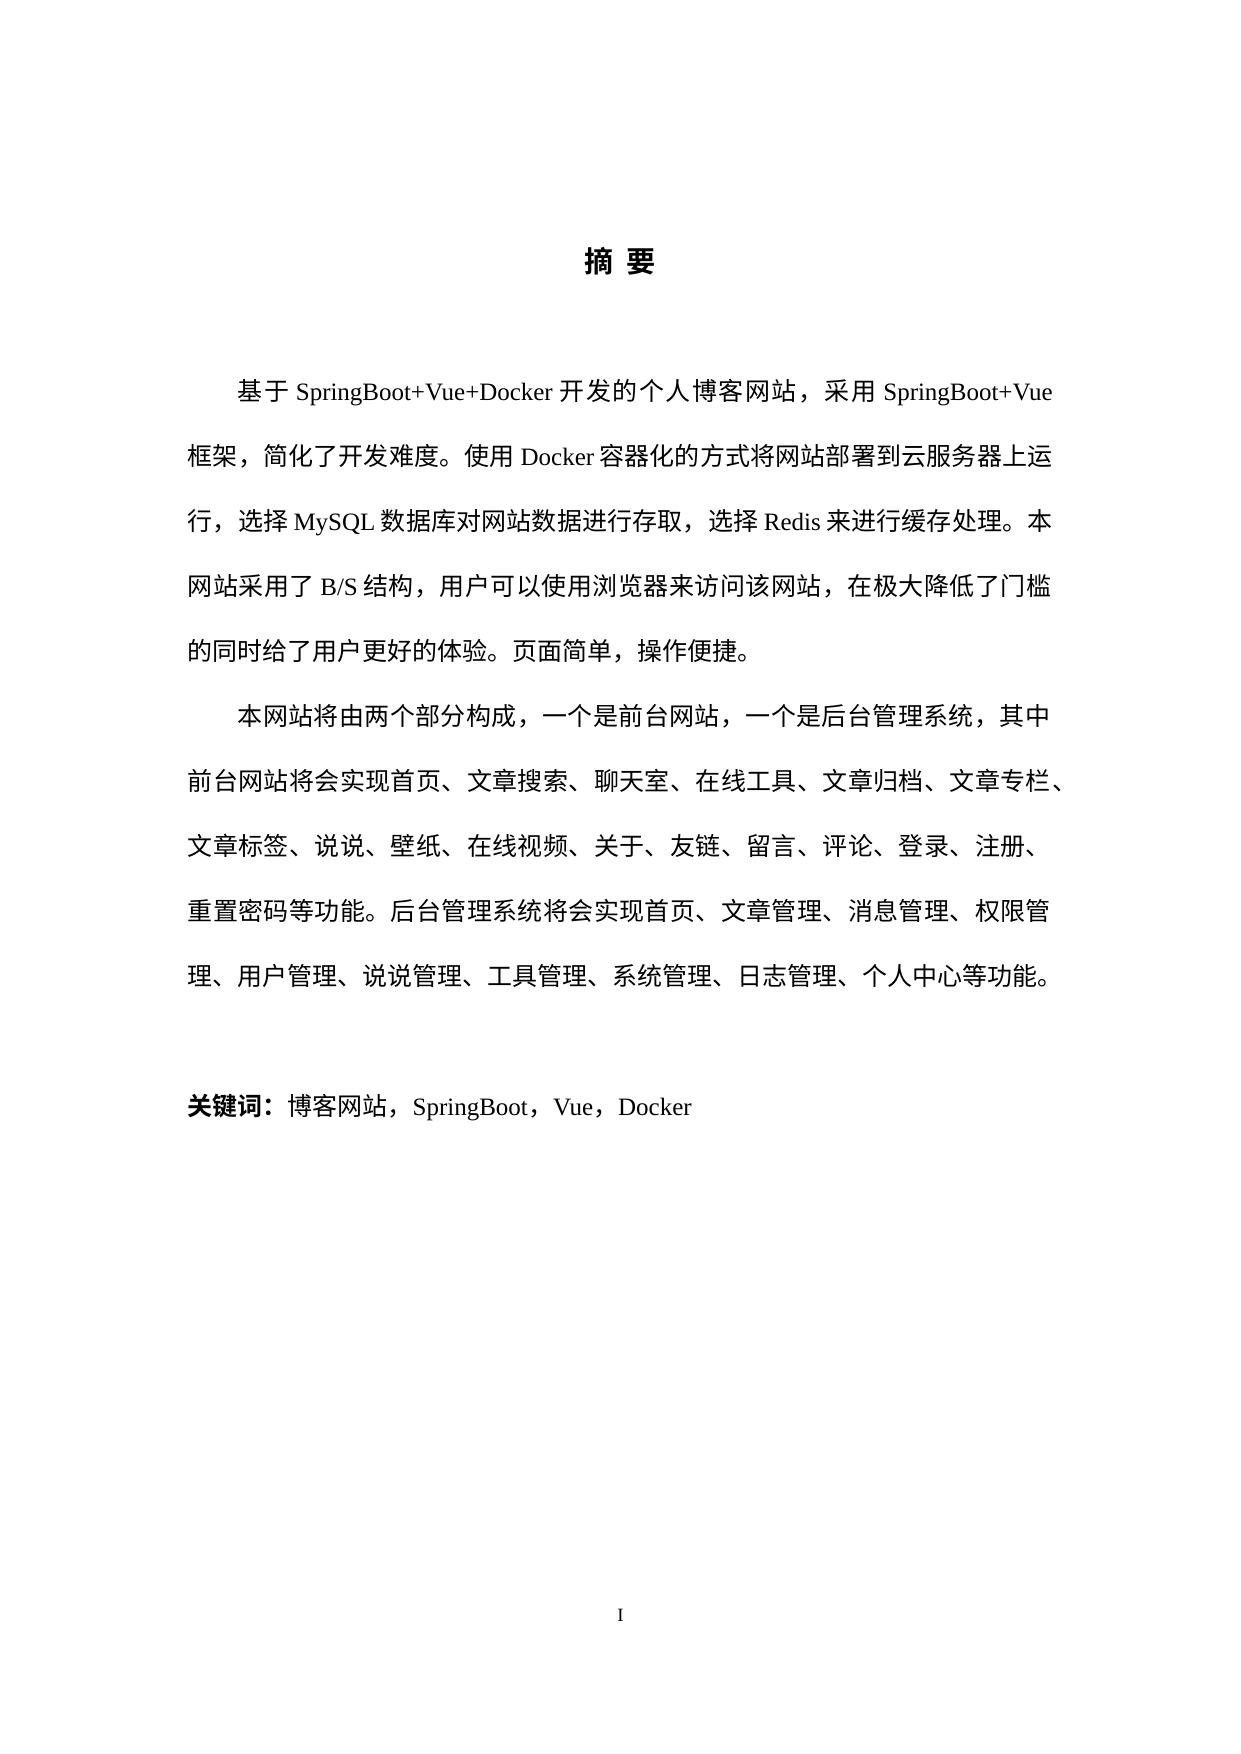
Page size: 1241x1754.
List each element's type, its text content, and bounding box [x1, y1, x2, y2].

text 基于SpringBoot+Vue+Docker开发的个人博客网站，采用SpringBoot+Vue框架，简化了开发难度。使用Docker容器化的方式将网站部署到云服务器上运行，选择MySQL数据库对网站数据进行存取，选择Redis来进行缓存处理。本网站采用了B/S结构，用户可以使用浏览器来访问该网站，在极大降低了门槛的同时给了用户更好的体验。页面简单，操作便捷。 [187, 357, 1053, 682]
text 关键词：博客网站，SpringBoot，Vue，Docker [187, 1072, 1053, 1137]
text 本网站将由两个部分构成，一个是前台网站，一个是后台管理系统，其中前台网站将会实现首页、文章搜索、聊天室、在线工具、文章归档、文章专栏、文章标签、说说、壁纸、在线视频、关于、友链、留言、评论、登录、注册、重置密码等功能。后台管理系统将会实现首页、文章管理、消息管理、权限管理、用户管理、说说管理、工具管理、系统管理、日志管理、个人中心等功能。 [187, 682, 1053, 1007]
text 摘 要 [187, 227, 1053, 292]
